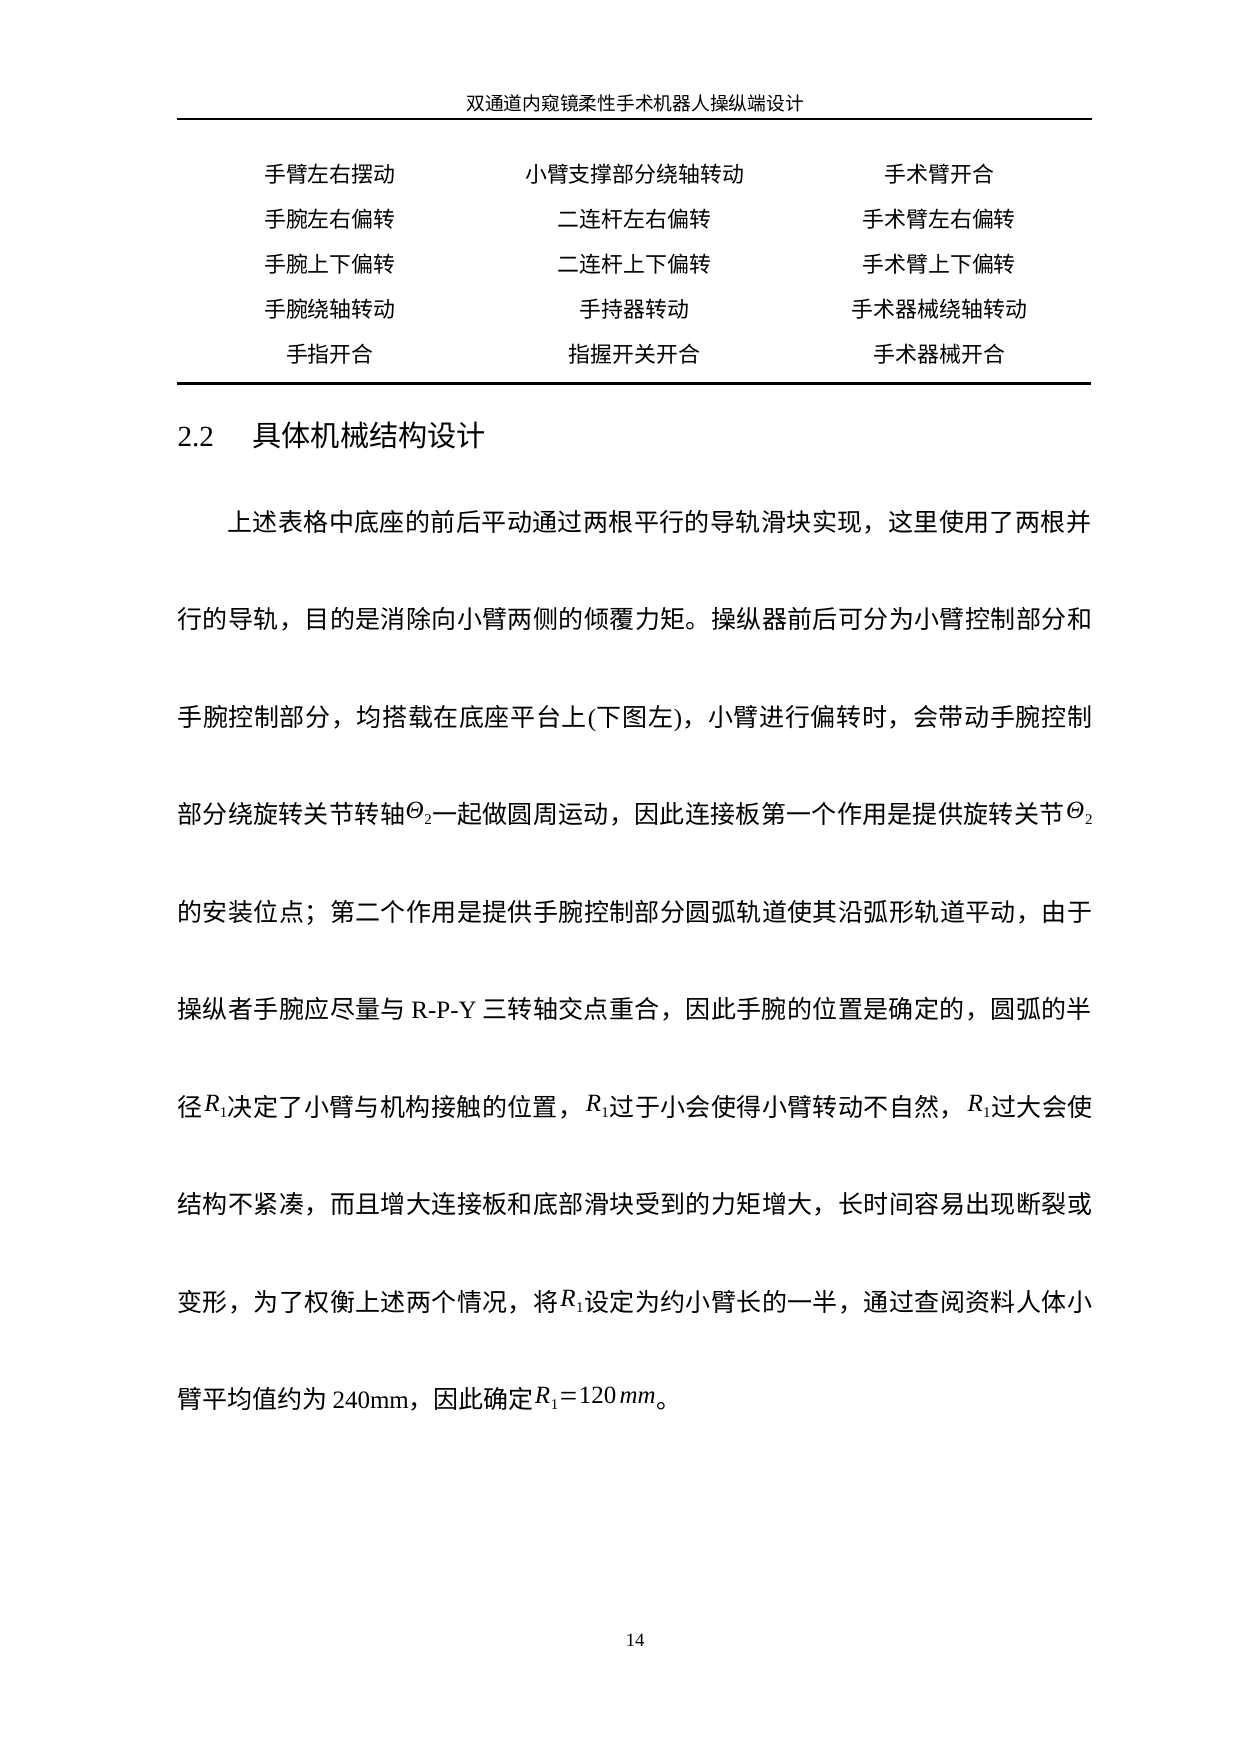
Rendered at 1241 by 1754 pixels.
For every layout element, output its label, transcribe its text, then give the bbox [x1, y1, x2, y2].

table_cell 手臂左右摆动 [177, 157, 482, 202]
table_cell 手腕左右偏转 [177, 202, 482, 247]
table_cell 指握开关开合 [482, 337, 787, 382]
table_cell 手术臂左右偏转 [787, 202, 1091, 247]
table_cell 手指开合 [177, 337, 482, 382]
text 上述表格中底座的前后平动通过两根平行的导轨滑块实现，这里使用了两根并行的导轨，目的是消除向小臂两侧的倾覆力矩。操纵器前后可分为小臂控制部分和手腕控制部分，均搭载在底座平台上(下图左)，小臂进行偏转时，会带动手腕控制部分绕旋转关节转轴一起做圆周运动，因此连接板第一个作用是提供旋转关节的安装位点；第二个作用是提供手腕控制部分圆弧轨道使其沿弧形轨道平动，由于操纵者手腕应尽量与R-P-Y三转轴交点重合，因此手腕的位置是确定的，圆弧的半径决定了小臂与机构接触的位置，过于小会使得小臂转动不自然，过大会使结构不紧凑，而且增大连接板和底部滑块受到的力矩增大，长时间容易出现断裂或变形，为了权衡上述两个情况，将设定为约小臂长的一半，通过查阅资料人体小臂平均值约为240mm，因此确定。 [177, 488, 1092, 1430]
table_cell 手术器械绕轴转动 [787, 292, 1091, 337]
table_cell 二连杆上下偏转 [482, 247, 787, 292]
table_cell 手腕绕轴转动 [177, 292, 482, 337]
table_cell 手术臂上下偏转 [787, 247, 1091, 292]
list 具体机械结构设计 [177, 401, 1092, 466]
table_cell 手术臂开合 [787, 157, 1091, 202]
table_cell 二连杆左右偏转 [482, 202, 787, 247]
table_cell 手腕上下偏转 [177, 247, 482, 292]
table_cell 手术器械开合 [787, 337, 1091, 382]
table_cell 小臂支撑部分绕轴转动 [482, 157, 787, 202]
table_cell 手持器转动 [482, 292, 787, 337]
